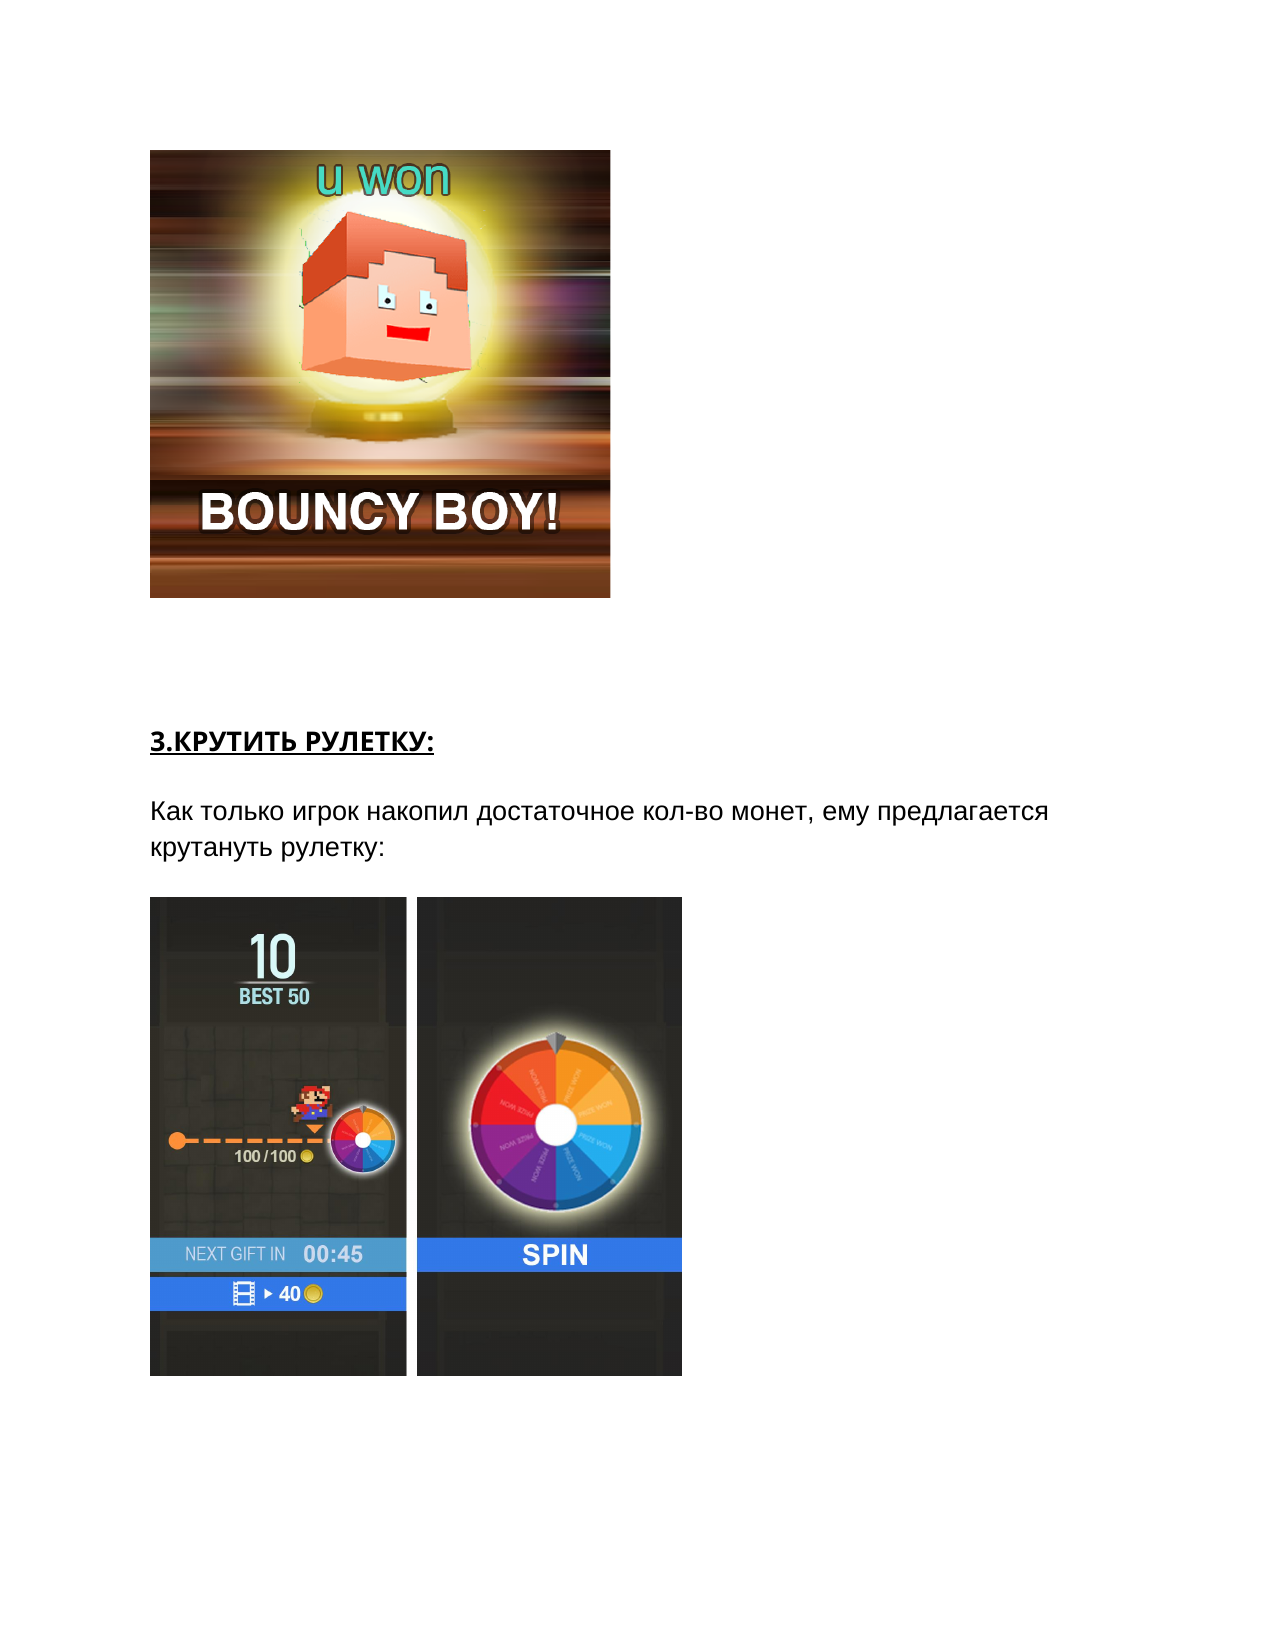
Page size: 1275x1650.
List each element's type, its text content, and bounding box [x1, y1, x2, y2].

picture [150, 150, 611, 598]
text Как только игрок накопил достаточное кол-во монет, ему предлагается крутануть рулетку: [150, 795, 1125, 862]
text 3.КРУТИТЬ РУЛЕТКУ: [150, 722, 1125, 759]
picture [150, 897, 682, 1376]
